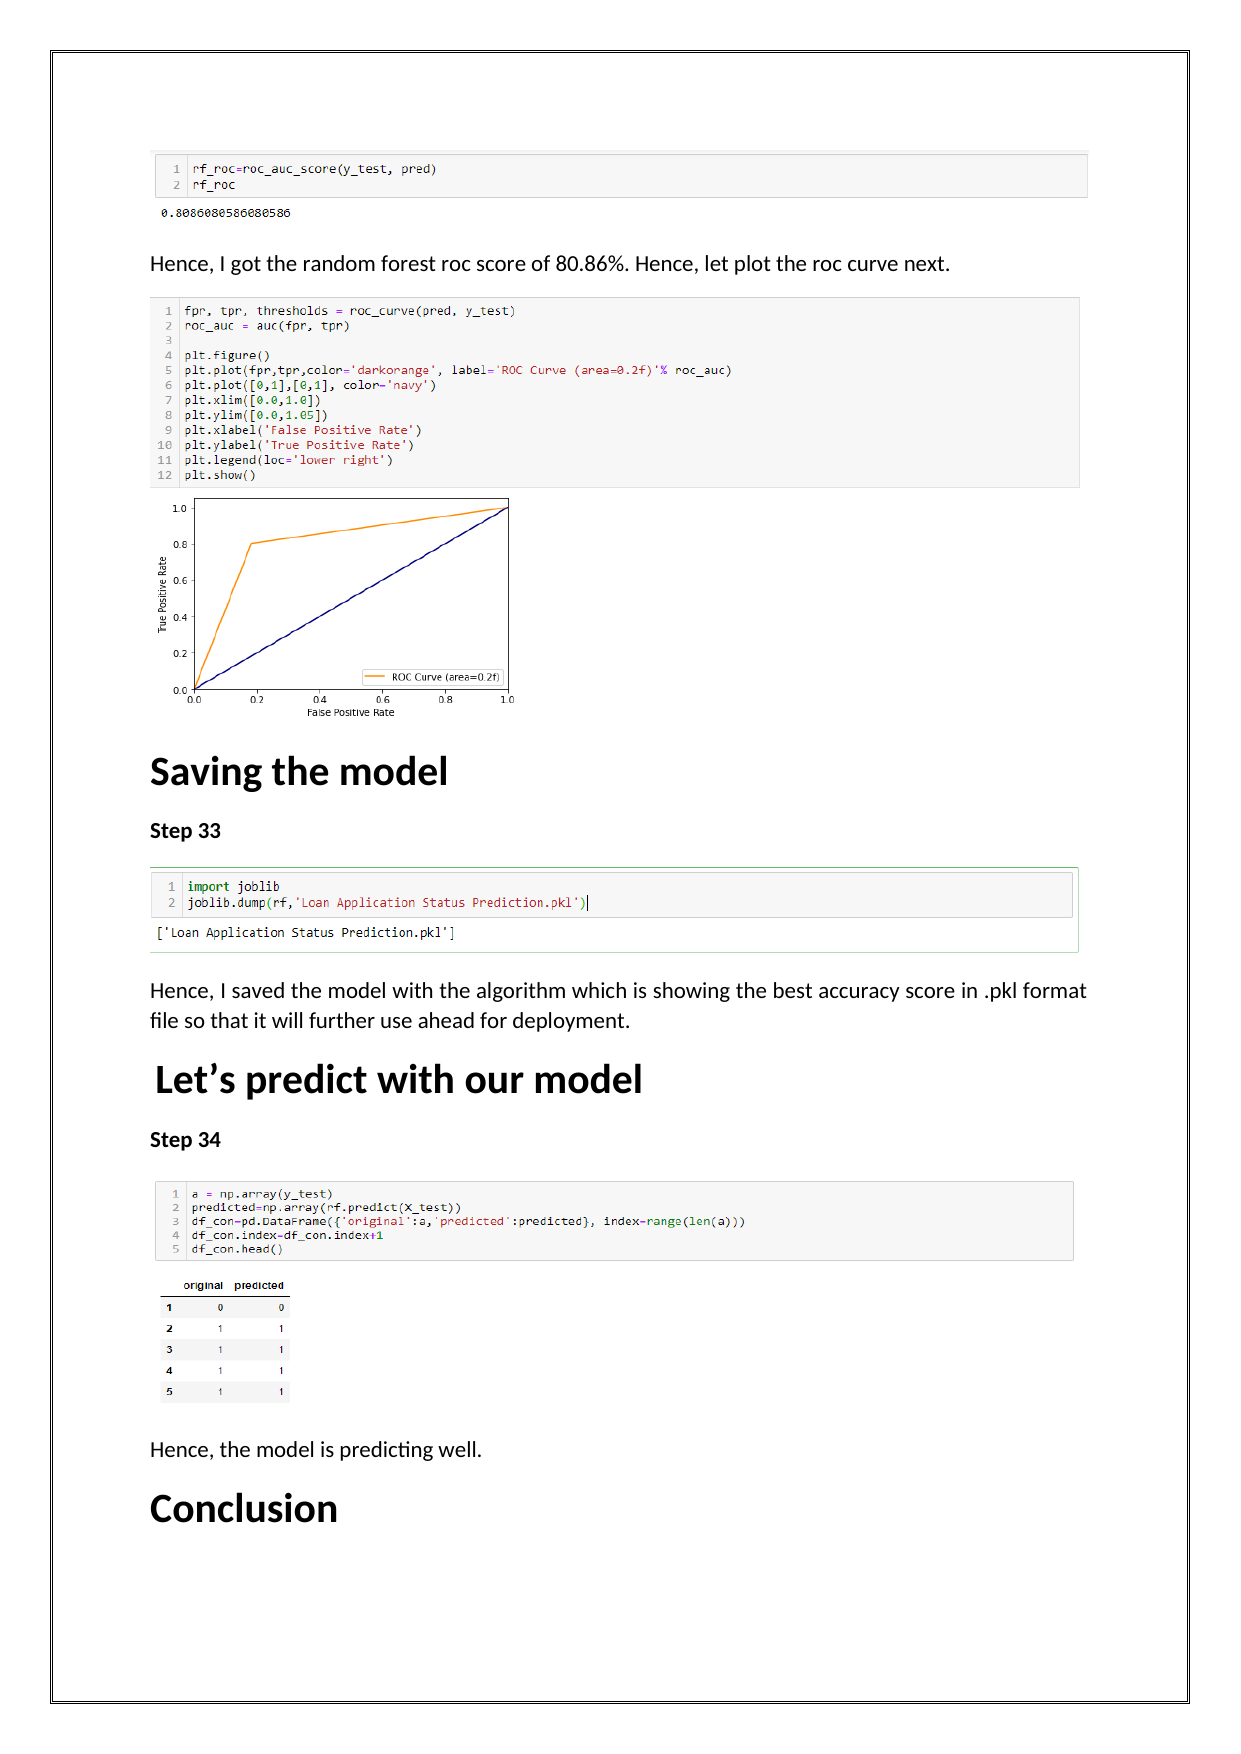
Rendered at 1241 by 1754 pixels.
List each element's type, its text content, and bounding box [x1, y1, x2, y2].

text Hence, the model is predicting well. [150, 1435, 1090, 1463]
picture [150, 296, 1083, 727]
picture [150, 150, 1090, 231]
text Step 33 [150, 817, 1090, 844]
text Step 34 [150, 1125, 1090, 1153]
text Let’s predict with our model [150, 1053, 1090, 1104]
picture [150, 1171, 1079, 1416]
text Conclusion [150, 1482, 1090, 1532]
picture [150, 863, 1079, 958]
text Hence, I got the random forest roc score of 80.86%. Hence, let plot the roc curve next. [150, 249, 1090, 277]
text Saving the model [150, 745, 1090, 796]
text Hence, I saved the model with the algorithm which is showing the best accuracy score in .pkl format file so that it will further use ahead for deployment. [150, 976, 1090, 1034]
